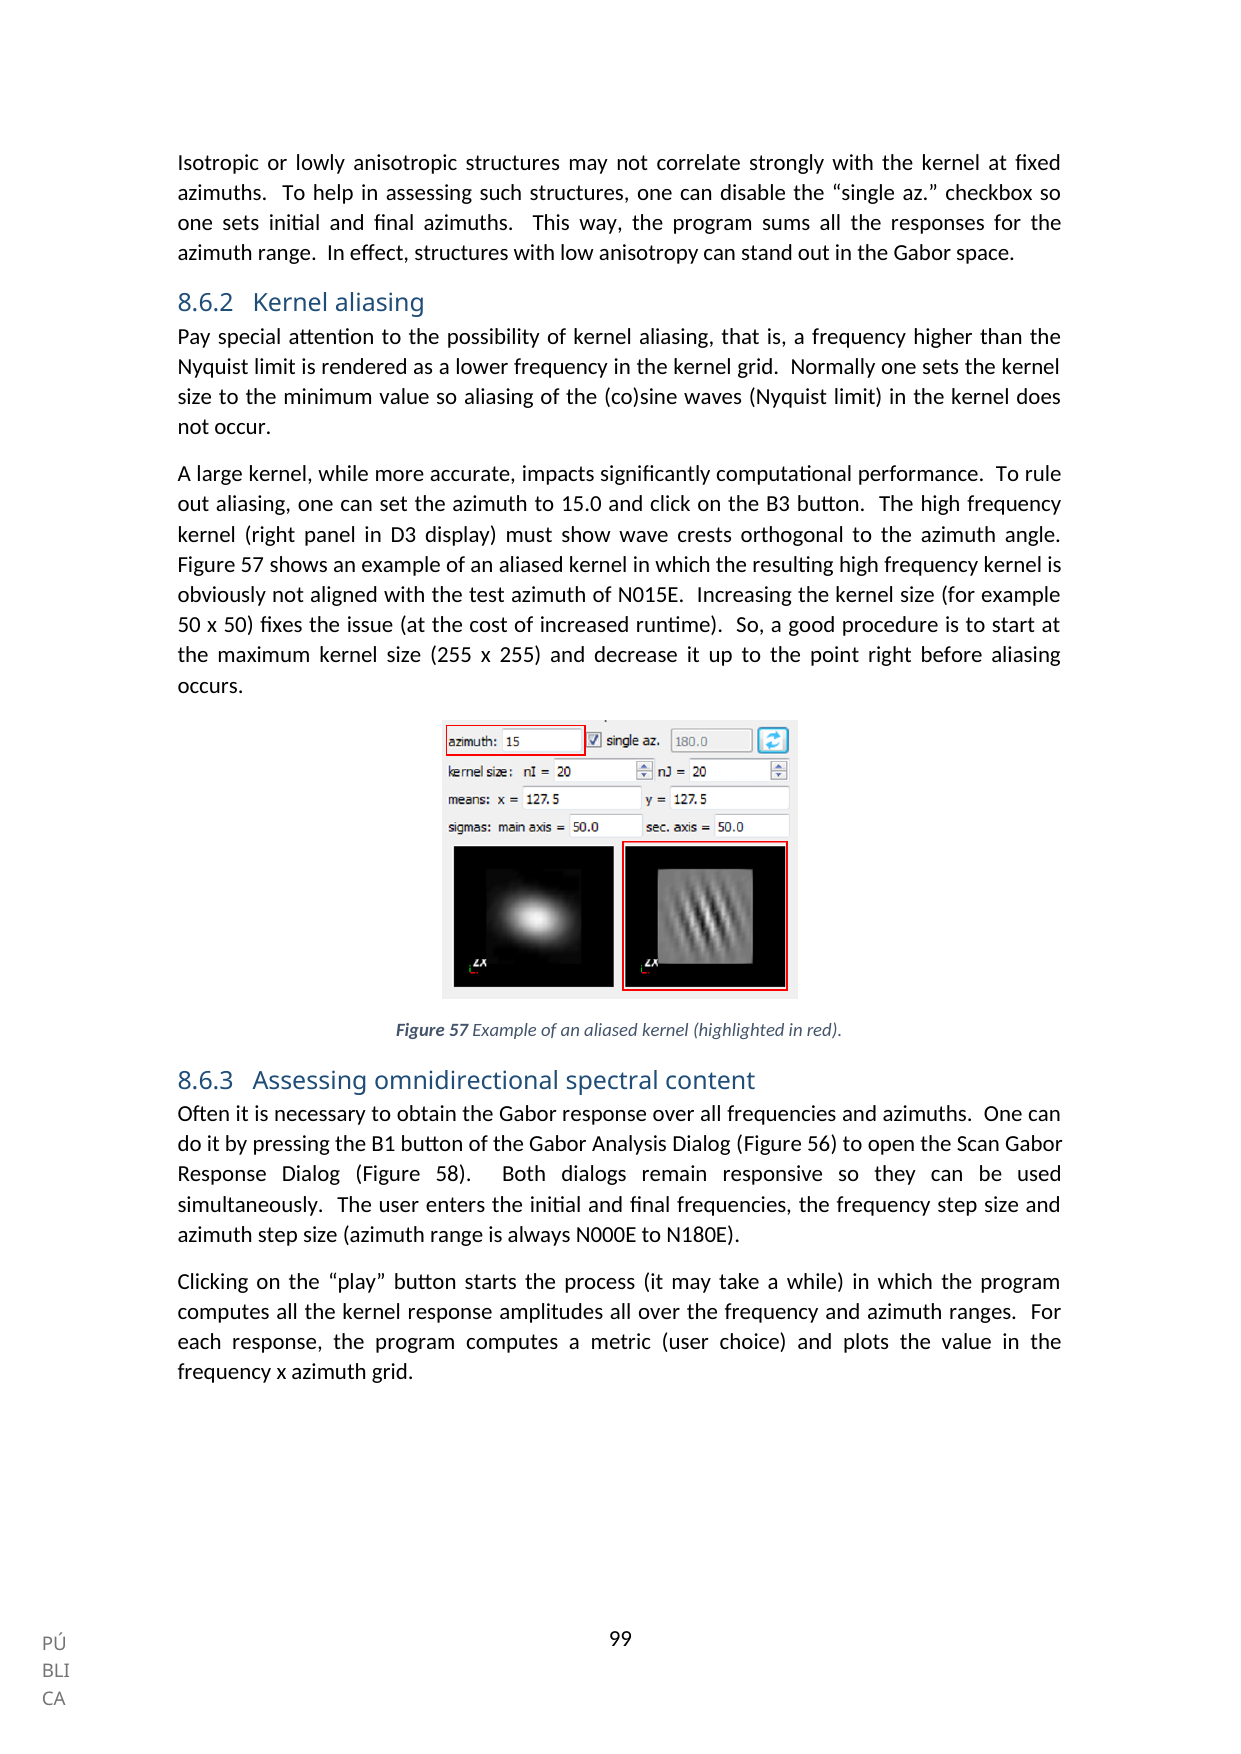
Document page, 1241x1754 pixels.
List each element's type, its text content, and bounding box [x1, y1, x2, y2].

picture [439, 717, 801, 1000]
text Isotropic or lowly anisotropic structures may not correlate strongly with the kernel at fixed azimuths. To help in assessing such structures, one can disable the “single az.” checkbox so one sets initial and final azimuths. This way, the program sums all the responses for the azimuth range. In effect, structures with low anisotropy can stand out in the Gabor space. [177, 148, 1063, 266]
text Clicking on the “play” button starts the process (it may take a while) in which the program computes all the kernel response amplitudes all over the frequency and azimuth ranges. For each response, the program computes a metric (user choice) and plots the value in the frequency x azimuth grid. [177, 1267, 1063, 1385]
subtitle Kernel aliasing [177, 285, 1063, 319]
subtitle Assessing omnidirectional spectral content [177, 1062, 1063, 1096]
text Pay special attention to the possibility of kernel aliasing, that is, a frequency higher than the Nyquist limit is rendered as a lower frequency in the kernel grid. Normally one sets the kernel size to the minimum value so aliasing of the (co)sine waves (Nyquist limit) in the kernel does not occur. [177, 322, 1063, 441]
